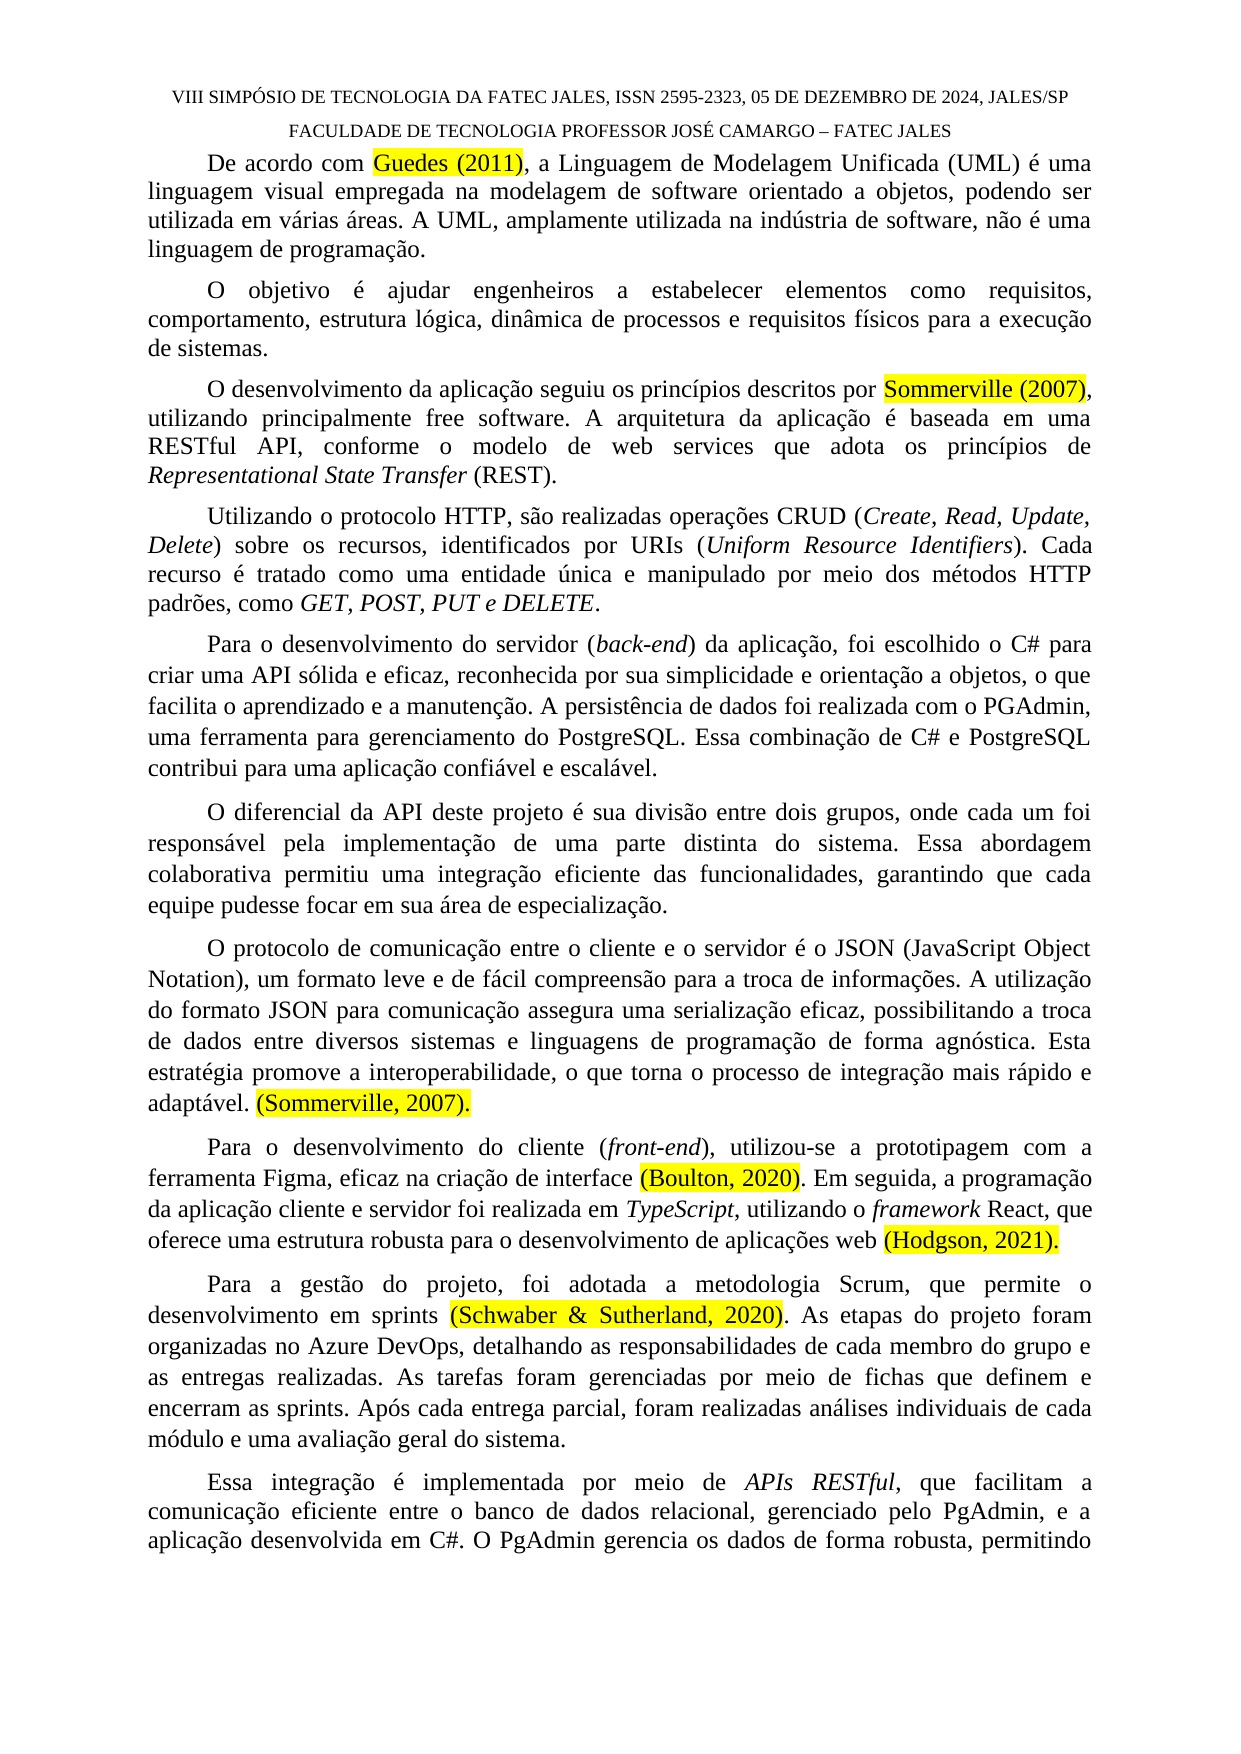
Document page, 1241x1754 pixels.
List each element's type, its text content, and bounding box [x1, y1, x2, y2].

text Para a gestão do projeto, foi adotada a metodologia Scrum, que permite o desenvolvimento em sprints (Schwaber & Sutherland, 2020). As etapas do projeto foram organizadas no Azure DevOps, detalhando as responsabilidades de cada membro do grupo e as entregas realizadas. As tarefas foram gerenciadas por meio de fichas que definem e encerram as sprints. Após cada entrega parcial, foram realizadas análises individuais de cada módulo e uma avaliação geral do sistema. [148, 1269, 1092, 1453]
text O objetivo é ajudar engenheiros a estabelecer elementos como requisitos, comportamento, estrutura lógica, dinâmica de processos e requisitos físicos para a execução de sistemas. [148, 275, 1092, 361]
text De acordo com Guedes (2011), a Linguagem de Modelagem Unificada (UML) é uma linguagem visual empregada na modelagem de software orientado a objetos, podendo ser utilizada em várias áreas. A UML, amplamente utilizada na indústria de software, não é uma linguagem de programação. [148, 148, 1092, 263]
text Para o desenvolvimento do servidor (back-end) da aplicação, foi escolhido o C# para criar uma API sólida e eficaz, reconhecida por sua simplicidade e orientação a objetos, o que facilita o aprendizado e a manutenção. A persistência de dados foi realizada com o PGAdmin, uma ferramenta para gerenciamento do PostgreSQL. Essa combinação de C# e PostgreSQL contribui para uma aplicação confiável e escalável. [148, 629, 1092, 782]
text Para o desenvolvimento do cliente (front-end), utilizou-se a prototipagem com a ferramenta Figma, eficaz na criação de interface (Boulton, 2020). Em seguida, a programação da aplicação cliente e servidor foi realizada em TypeScript, utilizando o framework React, que oferece uma estrutura robusta para o desenvolvimento de aplicações web (Hodgson, 2021). [148, 1132, 1092, 1254]
text Utilizando o protocolo HTTP, são realizadas operações CRUD (Create, Read, Update, Delete) sobre os recursos, identificados por URIs (Uniform Resource Identifiers). Cada recurso é tratado como uma entidade única e manipulado por meio dos métodos HTTP padrões, como GET, POST, PUT e DELETE. [148, 501, 1092, 616]
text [148, 1467, 1092, 1554]
text O protocolo de comunicação entre o cliente e o servidor é o JSON (JavaScript Object Notation), um formato leve e de fácil compreensão para a troca de informações. A utilização do formato JSON para comunicação assegura uma serialização eficaz, possibilitando a troca de dados entre diversos sistemas e linguagens de programação de forma agnóstica. Esta estratégia promove a interoperabilidade, o que torna o processo de integração mais rápido e adaptável. (Sommerville, 2007). [148, 933, 1092, 1117]
text O diferencial da API deste projeto é sua divisão entre dois grupos, onde cada um foi responsável pela implementação de uma parte distinta do sistema. Essa abordagem colaborativa permitiu uma integração eficiente das funcionalidades, garantindo que cada equipe pudesse focar em sua área de especialização. [148, 797, 1092, 918]
text O desenvolvimento da aplicação seguiu os princípios descritos por Sommerville (2007), utilizando principalmente free software. A arquitetura da aplicação é baseada em uma RESTful API, conforme o modelo de web services que adota os princípios de Representational State Transfer (REST). [148, 374, 1092, 489]
